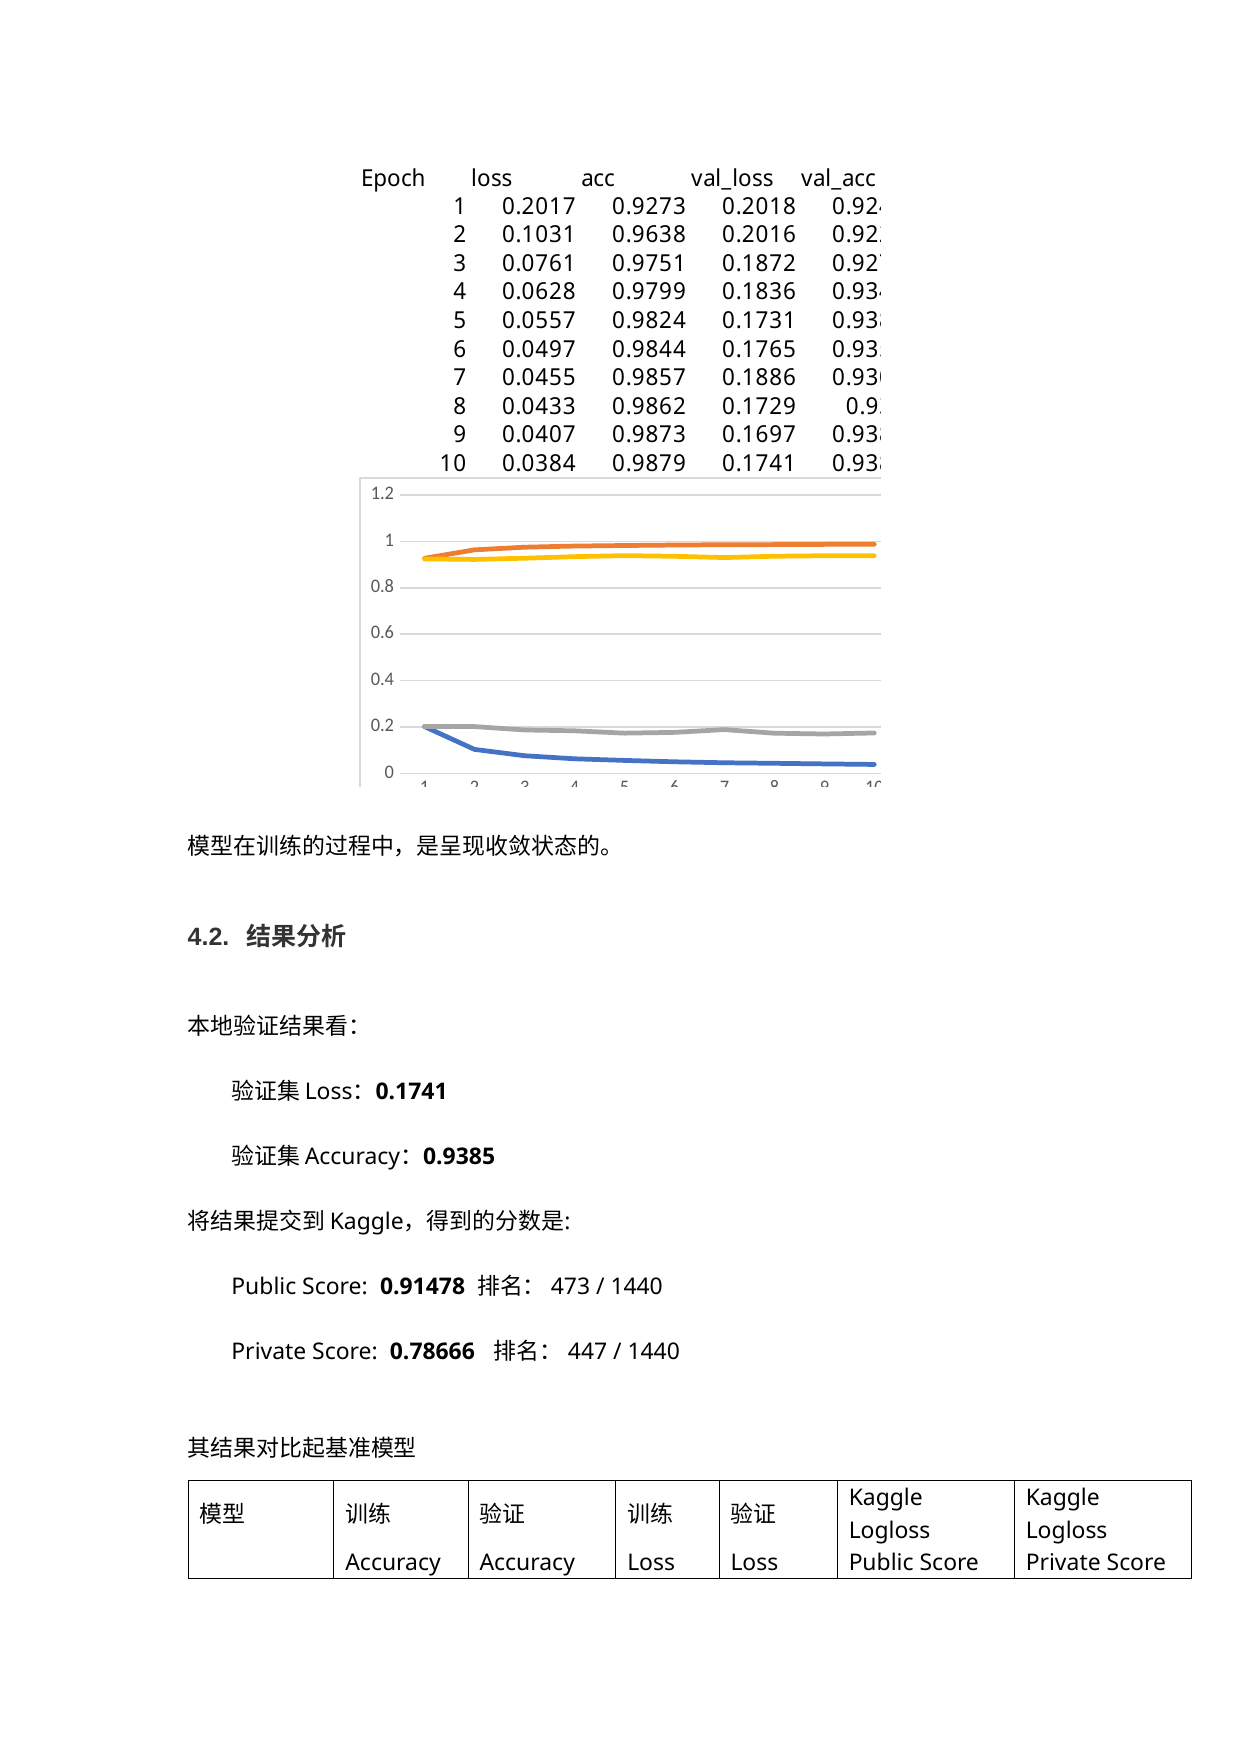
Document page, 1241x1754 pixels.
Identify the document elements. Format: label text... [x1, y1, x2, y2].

table_header 验证Accuracy [469, 1481, 615, 1578]
text 本地验证结果看： [187, 992, 1053, 1057]
table_header 训练Accuracy [334, 1481, 468, 1578]
table_header 模型 [189, 1481, 333, 1578]
text 模型在训练的过程中，是呈现收敛状态的。 [187, 812, 1053, 877]
text 验证集Accuracy：0.9385 [187, 1122, 1053, 1187]
table_header 训练Loss [616, 1481, 719, 1578]
text 其结果对比起基准模型 [187, 1414, 1053, 1479]
list 结果分析 [187, 902, 1053, 967]
text 验证集Loss：0.1741 [187, 1057, 1053, 1122]
table_header Kaggle Logloss Private Score [1015, 1481, 1191, 1578]
text 将结果提交到Kaggle，得到的分数是: [187, 1187, 1053, 1252]
text Public Score: 0.91478 排名： 473 / 1440 [187, 1252, 1053, 1317]
text Private Score: 0.78666 排名： 447 / 1440 [187, 1317, 1053, 1382]
table_header Kaggle Logloss Public Score [838, 1481, 1014, 1578]
table_header 验证Loss [720, 1481, 837, 1578]
